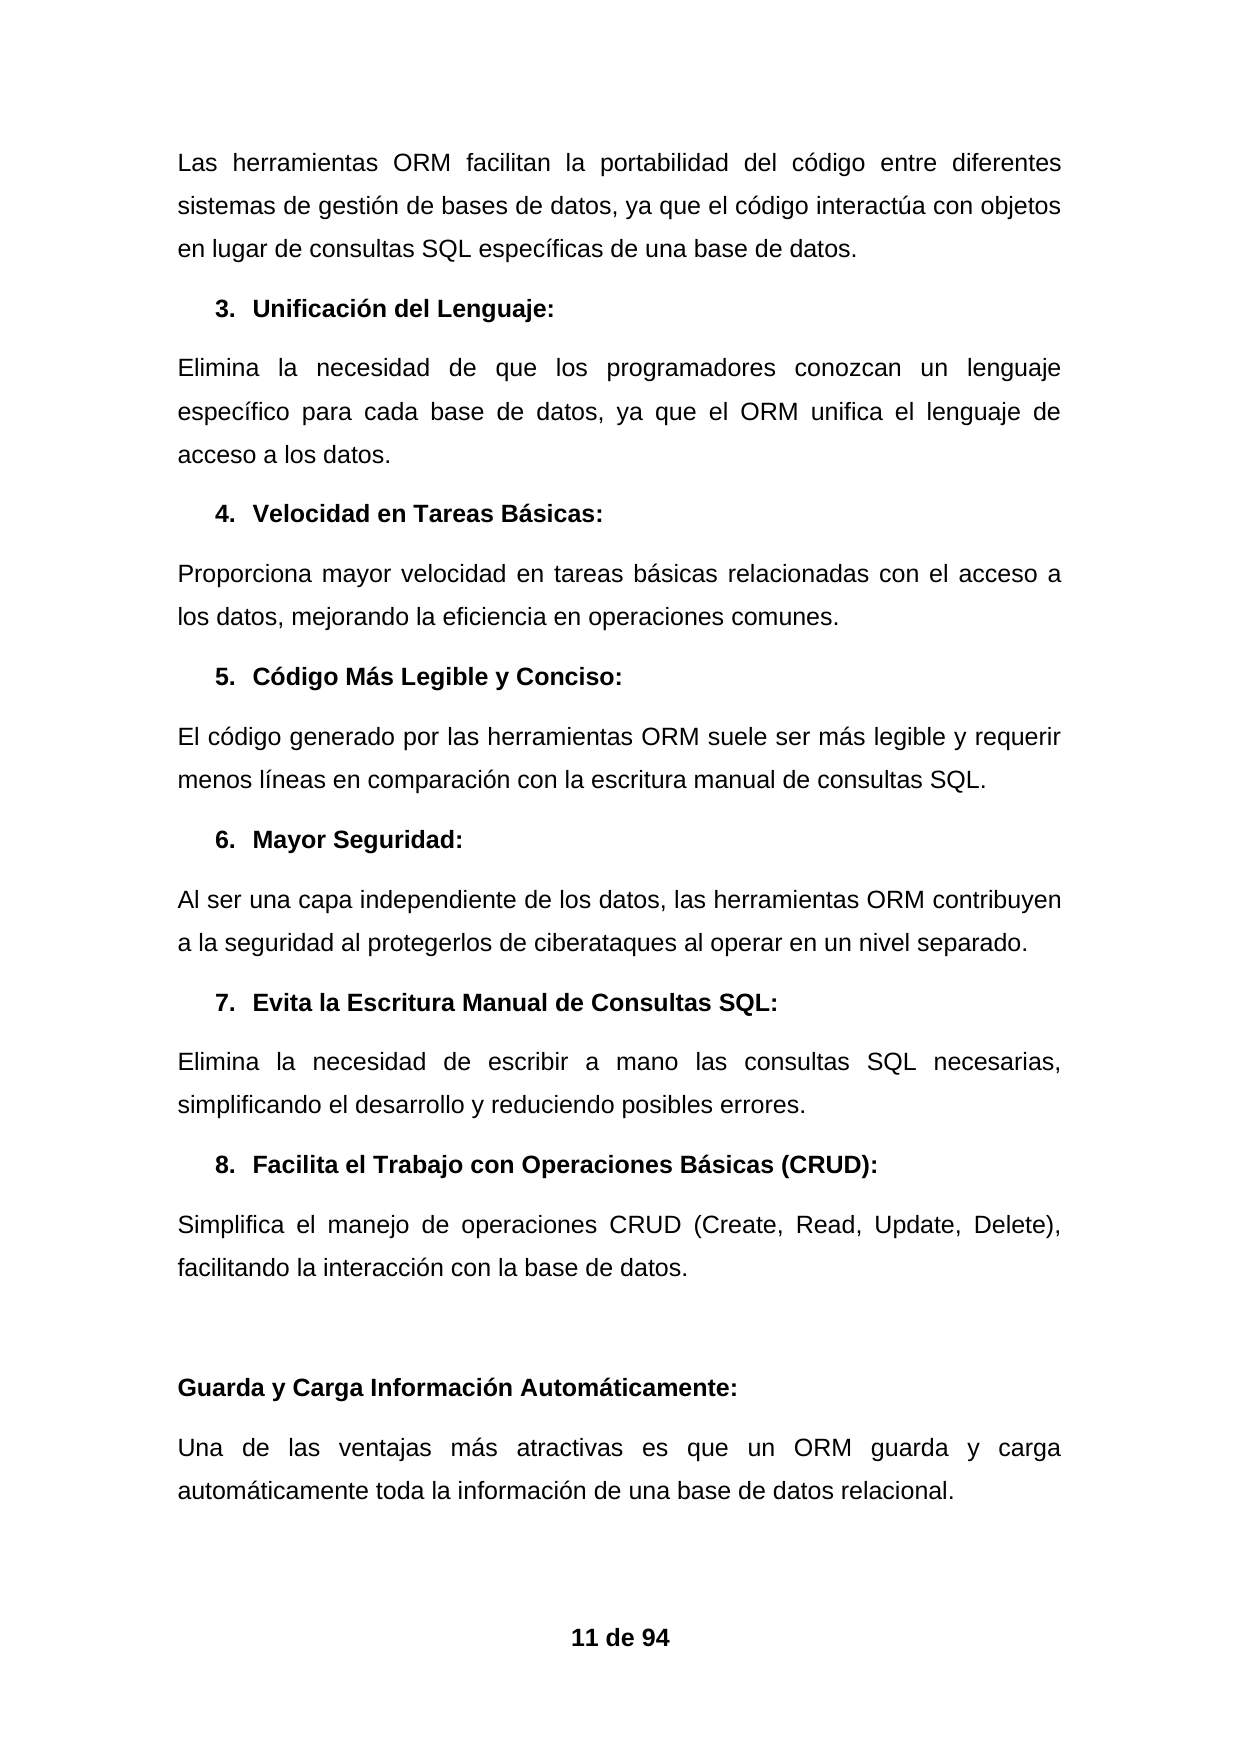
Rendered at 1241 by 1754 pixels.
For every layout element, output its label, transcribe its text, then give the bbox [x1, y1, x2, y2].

text Las herramientas ORM facilitan la portabilidad del código entre diferentes sistemas de gestión de bases de datos, ya que el código interactúa con objetos en lugar de consultas SQL específicas de una base de datos. [177, 148, 1063, 263]
text Proporciona mayor velocidad en tareas básicas relacionadas con el acceso a los datos, mejorando la eficiencia en operaciones comunes. [177, 559, 1063, 631]
list Mayor Seguridad: [215, 825, 1063, 854]
text El código generado por las herramientas ORM suele ser más legible y requerir menos líneas en comparación con la escritura manual de consultas SQL. [177, 722, 1063, 794]
list Facilita el Trabajo con Operaciones Básicas (CRUD): [215, 1150, 1063, 1179]
list Velocidad en Tareas Básicas: [215, 499, 1063, 528]
text Simplifica el manejo de operaciones CRUD (Create, Read, Update, Delete), facilitando la interacción con la base de datos. [177, 1210, 1063, 1282]
text Elimina la necesidad de escribir a mano las consultas SQL necesarias, simplificando el desarrollo y reduciendo posibles errores. [177, 1047, 1063, 1119]
text Elimina la necesidad de que los programadores conozcan un lenguaje específico para cada base de datos, ya que el ORM unifica el lenguaje de acceso a los datos. [177, 353, 1063, 468]
text Al ser una capa independiente de los datos, las herramientas ORM contribuyen a la seguridad al protegerlos de ciberataques al operar en un nivel separado. [177, 885, 1063, 957]
list Código Más Legible y Conciso: [215, 662, 1063, 691]
list Guarda y Carga Información Automáticamente: [177, 1373, 1063, 1402]
list Unificación del Lenguaje: [215, 294, 1063, 322]
text Una de las ventajas más atractivas es que un ORM guarda y carga automáticamente toda la información de una base de datos relacional. [177, 1433, 1063, 1504]
list Evita la Escritura Manual de Consultas SQL: [215, 988, 1063, 1016]
